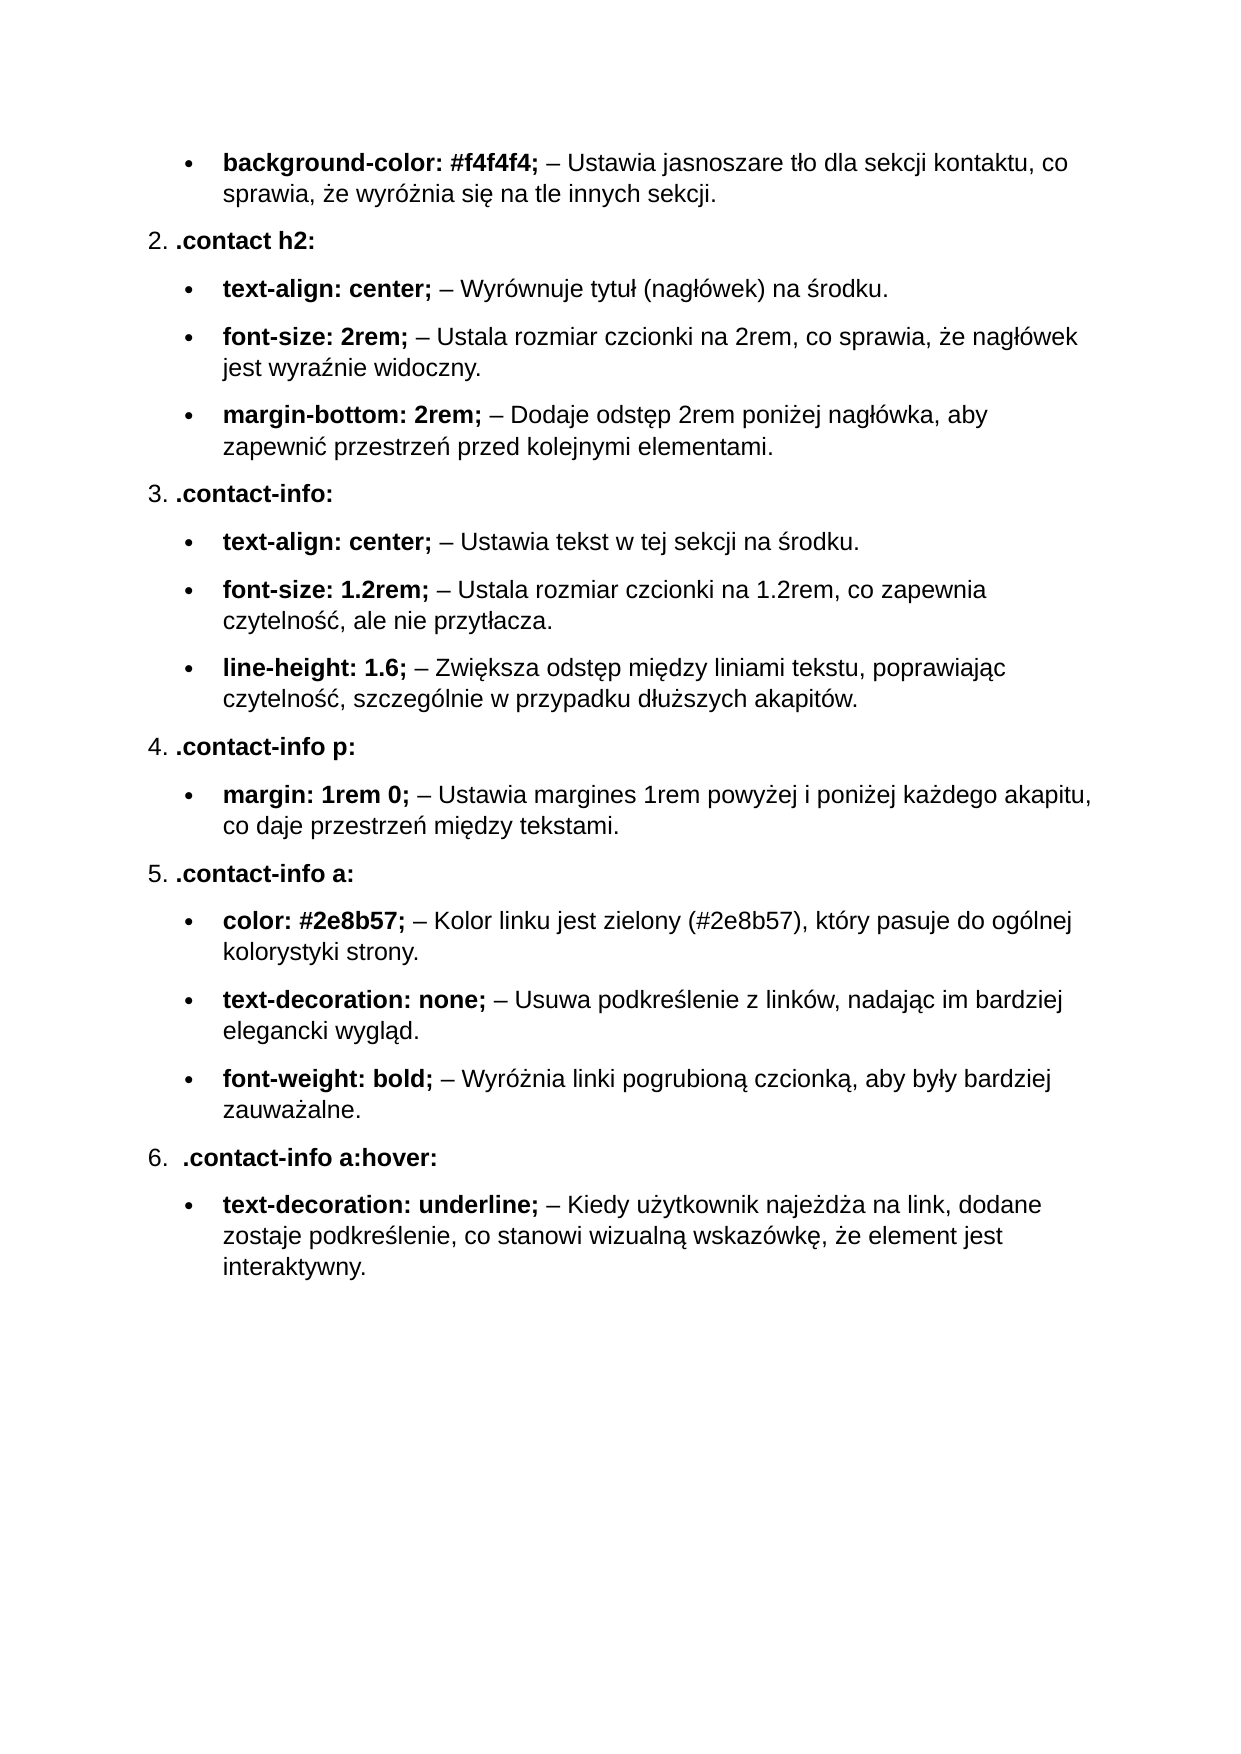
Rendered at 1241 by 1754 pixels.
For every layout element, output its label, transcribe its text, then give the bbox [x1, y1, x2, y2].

text 3. .contact-info: [148, 479, 1093, 508]
list color: #2e8b57; – Kolor linku jest zielony (#2e8b57), który pasuje do ogólnej kolorystyki strony. [185, 906, 1093, 966]
text 4. .contact-info p: [148, 732, 1093, 761]
text 5. .contact-info a: [148, 859, 1093, 887]
list text-align: center; – Ustawia tekst w tej sekcji na środku. [185, 527, 1093, 556]
text 2. .contact h2: [148, 226, 1093, 255]
list font-size: 1.2rem; – Ustala rozmiar czcionki na 1.2rem, co zapewnia czytelność, ale nie przytłacza. [185, 575, 1093, 634]
list text-decoration: none; – Usuwa podkreślenie z linków, nadając im bardziej elegancki wygląd. [185, 985, 1093, 1045]
list font-size: 2rem; – Ustala rozmiar czcionki na 2rem, co sprawia, że nagłówek jest wyraźnie widoczny. [185, 322, 1093, 382]
text 6. .contact-info a:hover: [148, 1143, 1093, 1171]
list background-color: #f4f4f4; – Ustawia jasnoszare tło dla sekcji kontaktu, co sprawia, że wyróżnia się na tle innych sekcji. [185, 148, 1093, 207]
list text-align: center; – Wyrównuje tytuł (nagłówek) na środku. [185, 274, 1093, 303]
list text-decoration: underline; – Kiedy użytkownik najeżdża na link, dodane zostaje podkreślenie, co stanowi wizualną wskazówkę, że element jest interaktywny. [185, 1190, 1093, 1281]
list line-height: 1.6; – Zwiększa odstęp między liniami tekstu, poprawiając czytelność, szczególnie w przypadku dłuższych akapitów. [185, 653, 1093, 713]
list margin: 1rem 0; – Ustawia margines 1rem powyżej i poniżej każdego akapitu, co daje przestrzeń między tekstami. [185, 780, 1093, 840]
list margin-bottom: 2rem; – Dodaje odstęp 2rem poniżej nagłówka, aby zapewnić przestrzeń przed kolejnymi elementami. [185, 401, 1093, 460]
list font-weight: bold; – Wyróżnia linki pogrubioną czcionką, aby były bardziej zauważalne. [185, 1064, 1093, 1124]
